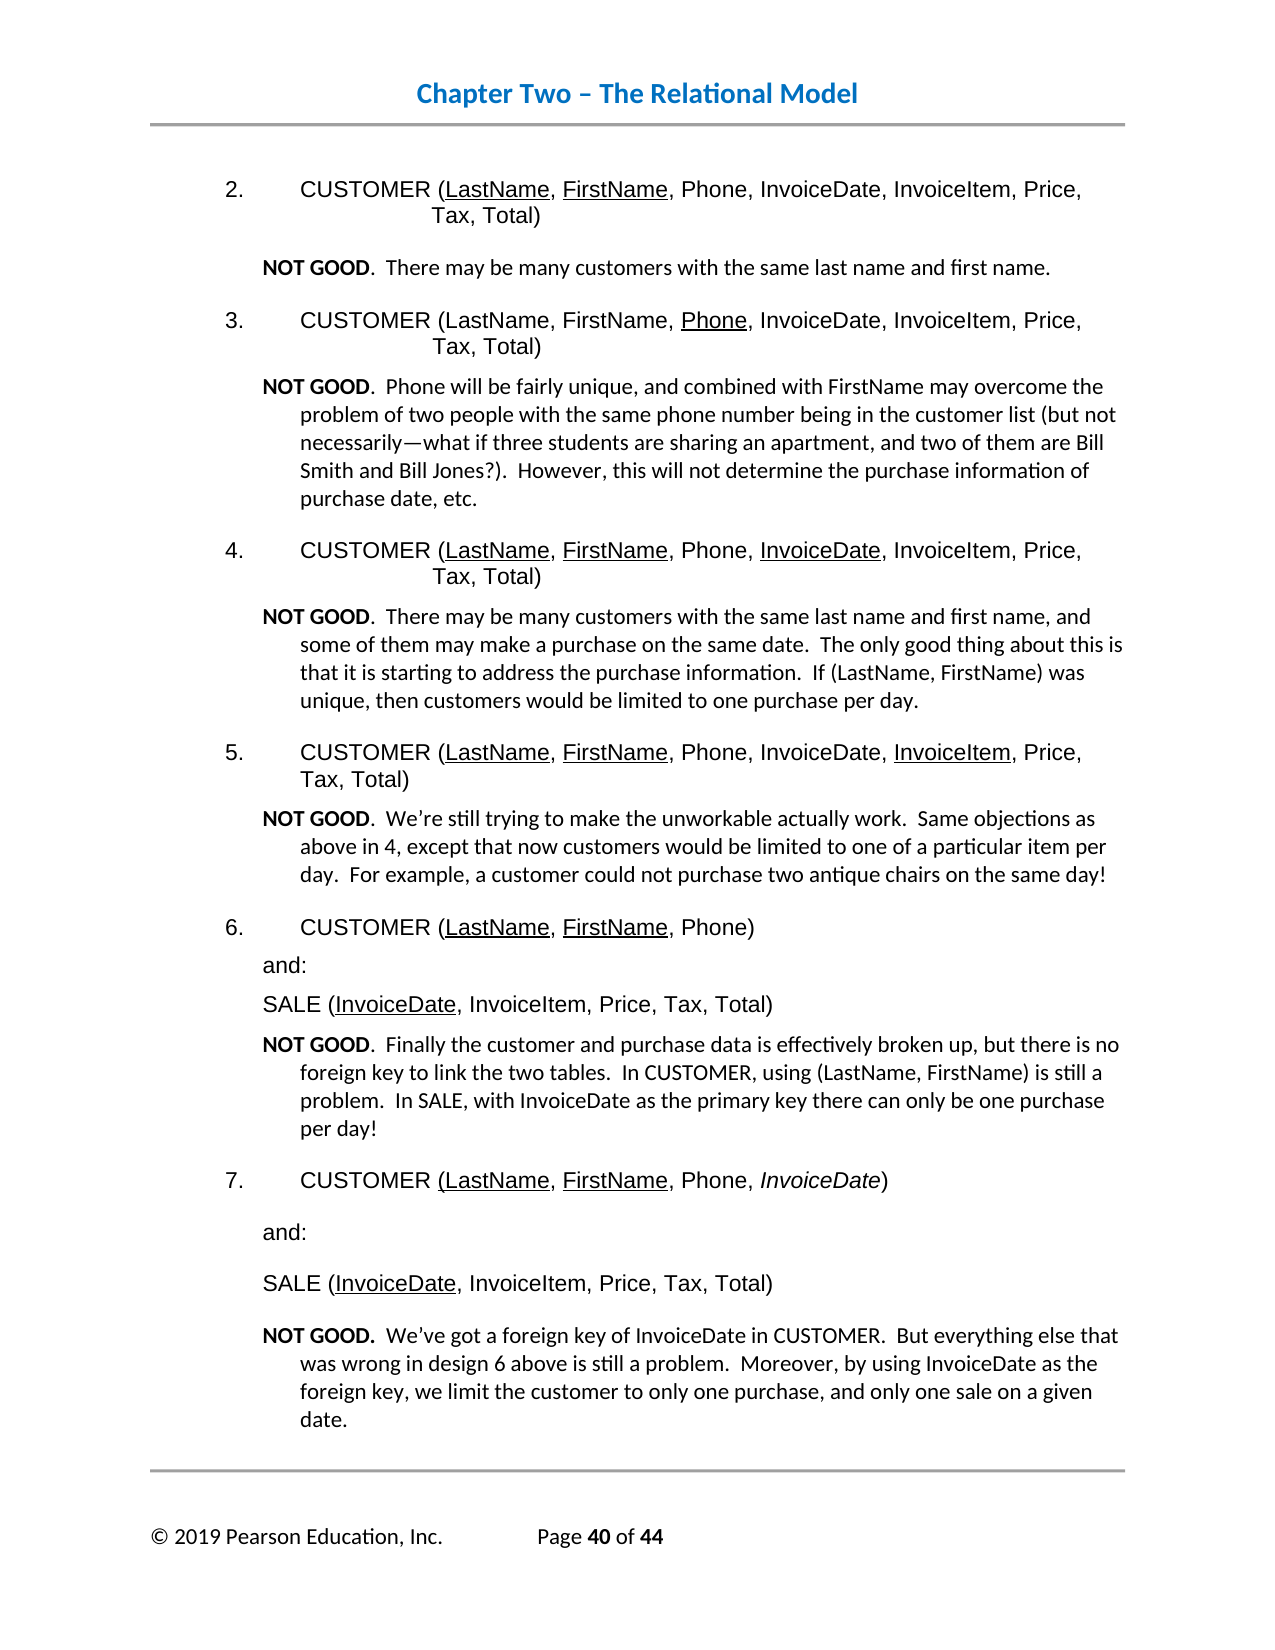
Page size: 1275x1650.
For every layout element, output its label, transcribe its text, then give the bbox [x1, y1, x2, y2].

list CUSTOMER (LastName, FirstName, Phone, InvoiceDate, InvoiceItem, Price, Tax, Total) [225, 307, 1125, 359]
list CUSTOMER (LastName, FirstName, Phone) [225, 913, 1125, 940]
text NOT GOOD. Phone will be fairly unique, and combined with FirstName may overcome the problem of two people with the same phone number being in the customer list (but not necessarily—what if three students are sharing an apartment, and two of them are Bill Smith and Bill Jones?). However, this will not determine the purchase information of purchase date, etc. [262, 372, 1125, 512]
list CUSTOMER (LastName, FirstName, Phone, InvoiceDate, InvoiceItem, Price, Tax, Total) [225, 537, 1125, 589]
text NOT GOOD. We’ve got a foreign key of InvoiceDate in CUSTOMER. But everything else that was wrong in design 6 above is still a problem. Moreover, by using InvoiceDate as the foreign key, we limit the customer to only one purchase, and only one sale on a given date. [262, 1321, 1125, 1433]
list CUSTOMER (LastName, FirstName, Phone, InvoiceDate, InvoiceItem, Price, Tax, Total) [225, 739, 1125, 792]
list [225, 176, 1125, 228]
text and: [262, 1218, 1125, 1245]
text SALE (InvoiceDate, InvoiceItem, Price, Tax, Total) [262, 1270, 1125, 1296]
list CUSTOMER (LastName, FirstName, Phone, InvoiceDate) [225, 1167, 1125, 1193]
text NOT GOOD. There may be many customers with the same last name and first name, and some of them may make a purchase on the same date. The only good thing about this is that it is starting to address the purchase information. If (LastName, FirstName) was unique, then customers would be limited to one purchase per day. [262, 602, 1125, 714]
text and: [262, 952, 1125, 979]
text SALE (InvoiceDate, InvoiceItem, Price, Tax, Total) [262, 991, 1125, 1017]
text NOT GOOD. We’re still trying to make the unworkable actually work. Same objections as above in 4, except that now customers would be limited to one of a particular item per day. For example, a customer could not purchase two antique chairs on the same day! [262, 804, 1125, 888]
text NOT GOOD. There may be many customers with the same last name and first name. [262, 253, 1125, 282]
text NOT GOOD. Finally the customer and purchase data is effectively broken up, but there is no foreign key to link the two tables. In CUSTOMER, using (LastName, FirstName) is still a problem. In SALE, with InvoiceDate as the primary key there can only be one purchase per day! [262, 1030, 1125, 1142]
